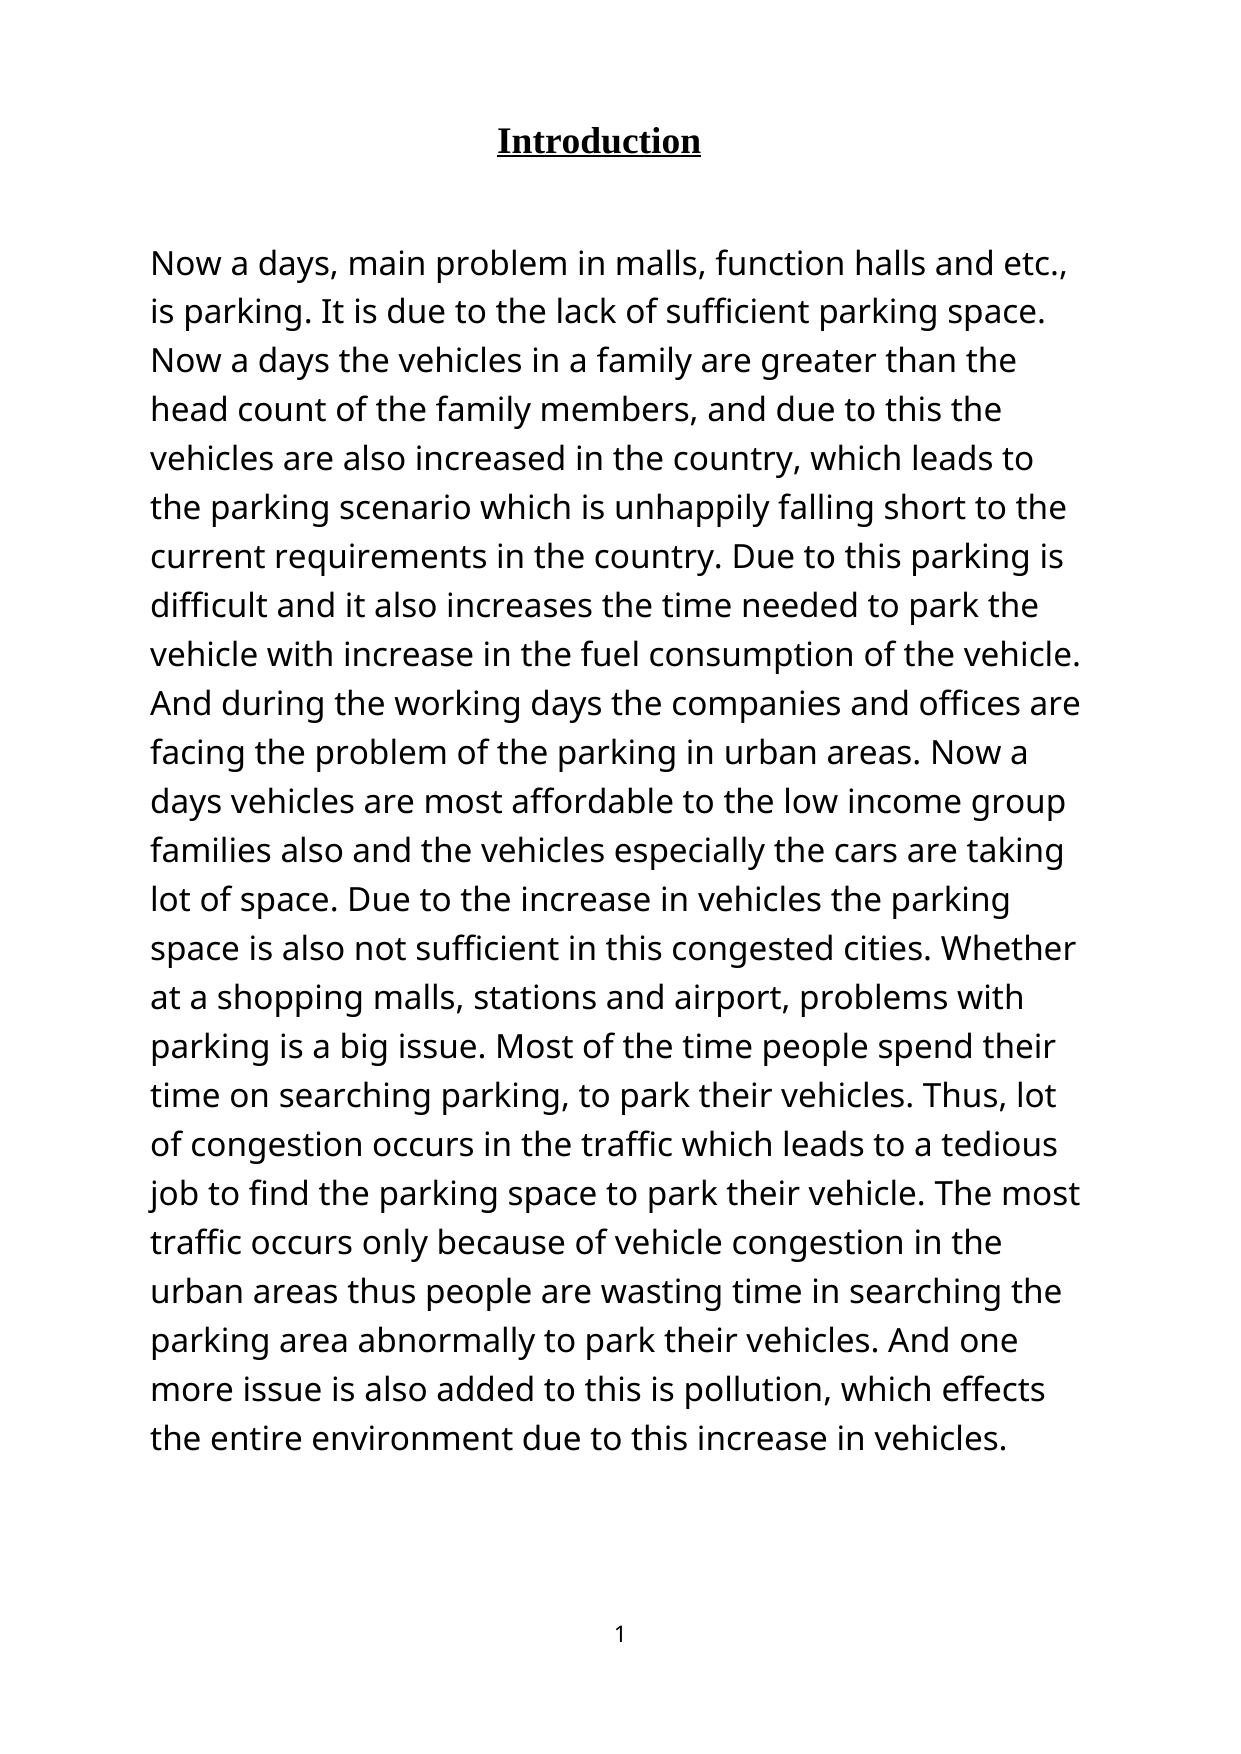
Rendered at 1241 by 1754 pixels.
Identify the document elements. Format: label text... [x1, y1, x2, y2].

text Introduction [150, 118, 1090, 161]
text Now a days, main problem in malls, function halls and etc., is parking. It is due to the lack of sufficient parking space. Now a days the vehicles in a family are greater than the head count of the family members, and due to this the vehicles are also increased in the country, which leads to the parking scenario which is unhappily falling short to the current requirements in the country. Due to this parking is difficult and it also increases the time needed to park the vehicle with increase in the fuel consumption of the vehicle. And during the working days the companies and offices are facing the problem of the parking in urban areas. Now a days vehicles are most affordable to the low income group families also and the vehicles especially the cars are taking lot of space. Due to the increase in vehicles the parking space is also not sufficient in this congested cities. Whether at a shopping malls, stations and airport, problems with parking is a big issue. Most of the time people spend their time on searching parking, to park their vehicles. Thus, lot of congestion occurs in the traffic which leads to a tedious job to find the parking space to park their vehicle. The most traffic occurs only because of vehicle congestion in the urban areas thus people are wasting time in searching the parking area abnormally to park their vehicles. And one more issue is also added to this is pollution, which effects the entire environment due to this increase in vehicles. [150, 239, 1090, 1460]
